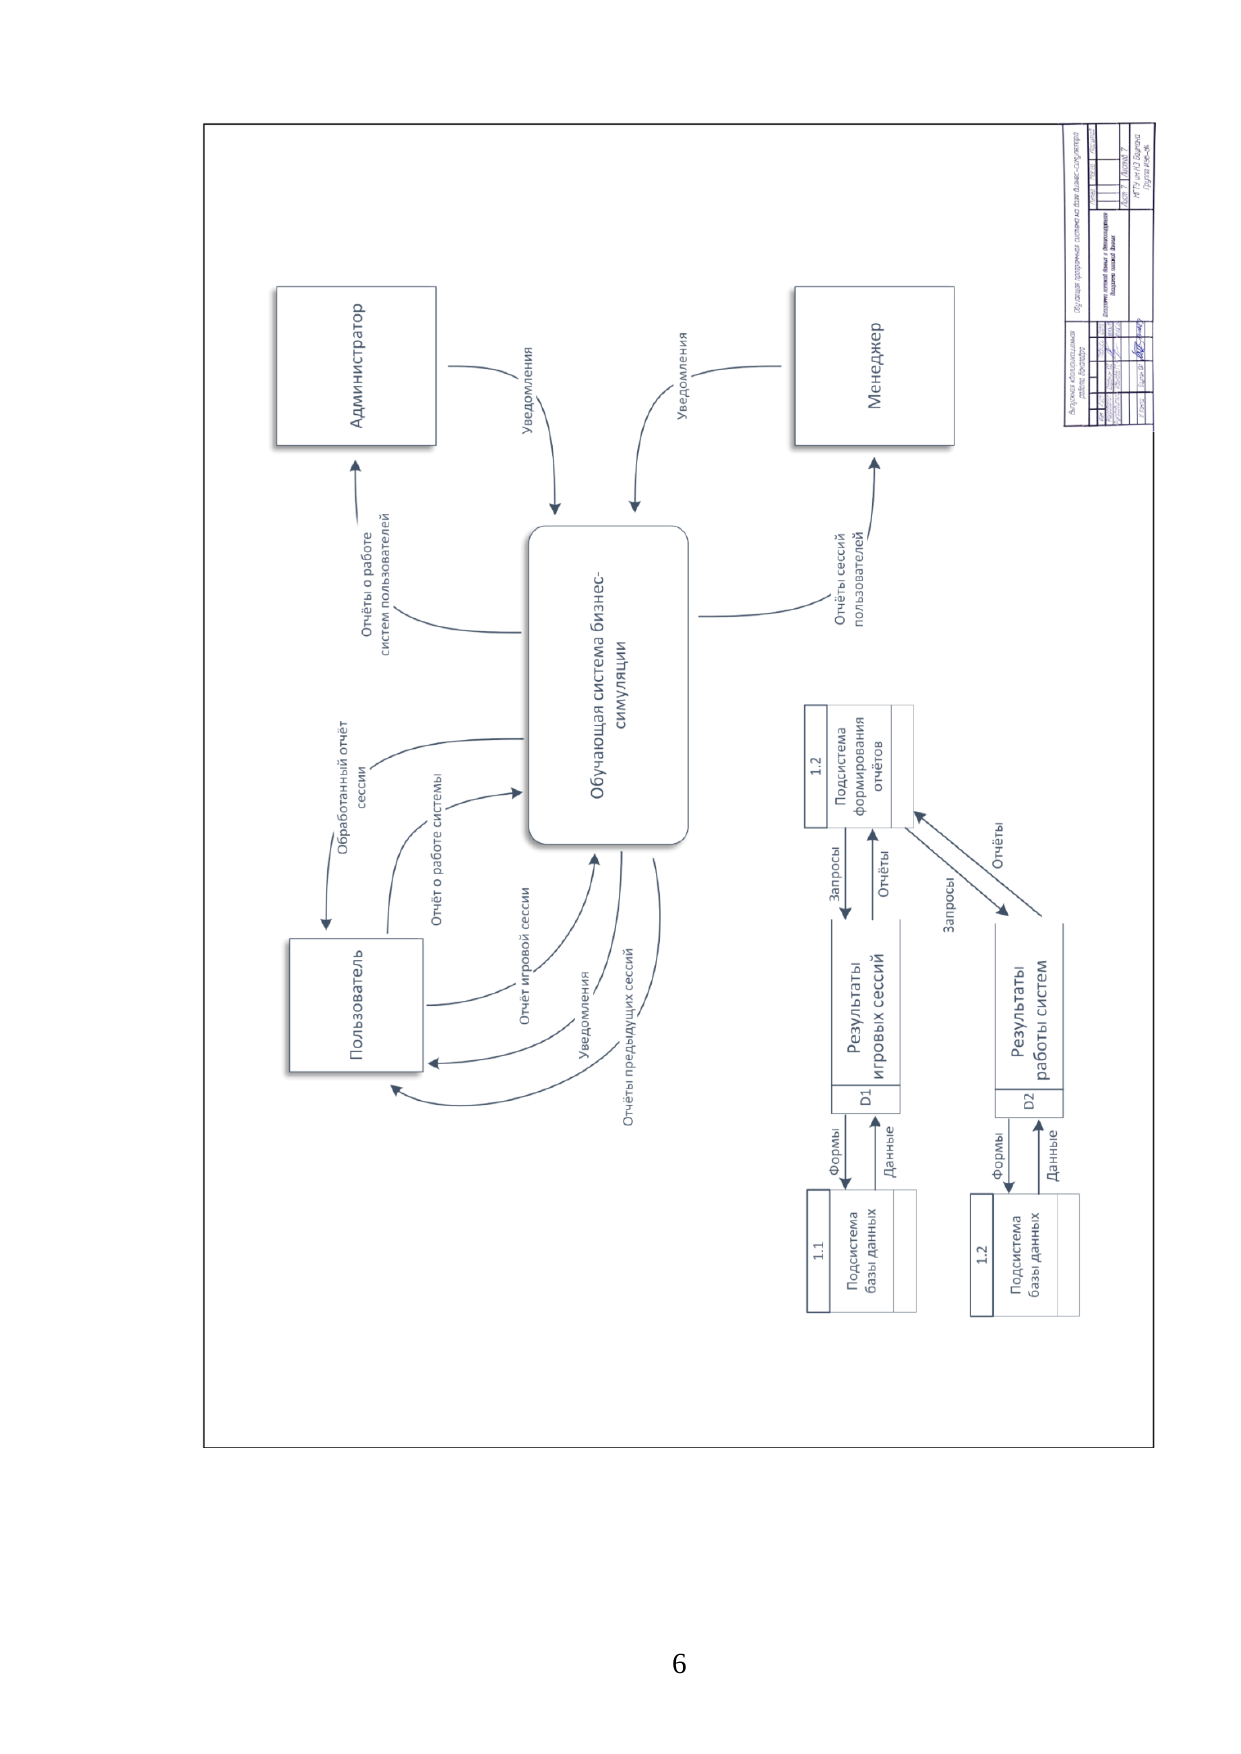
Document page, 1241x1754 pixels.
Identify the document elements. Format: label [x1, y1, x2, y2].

picture [204, 120, 1157, 1448]
